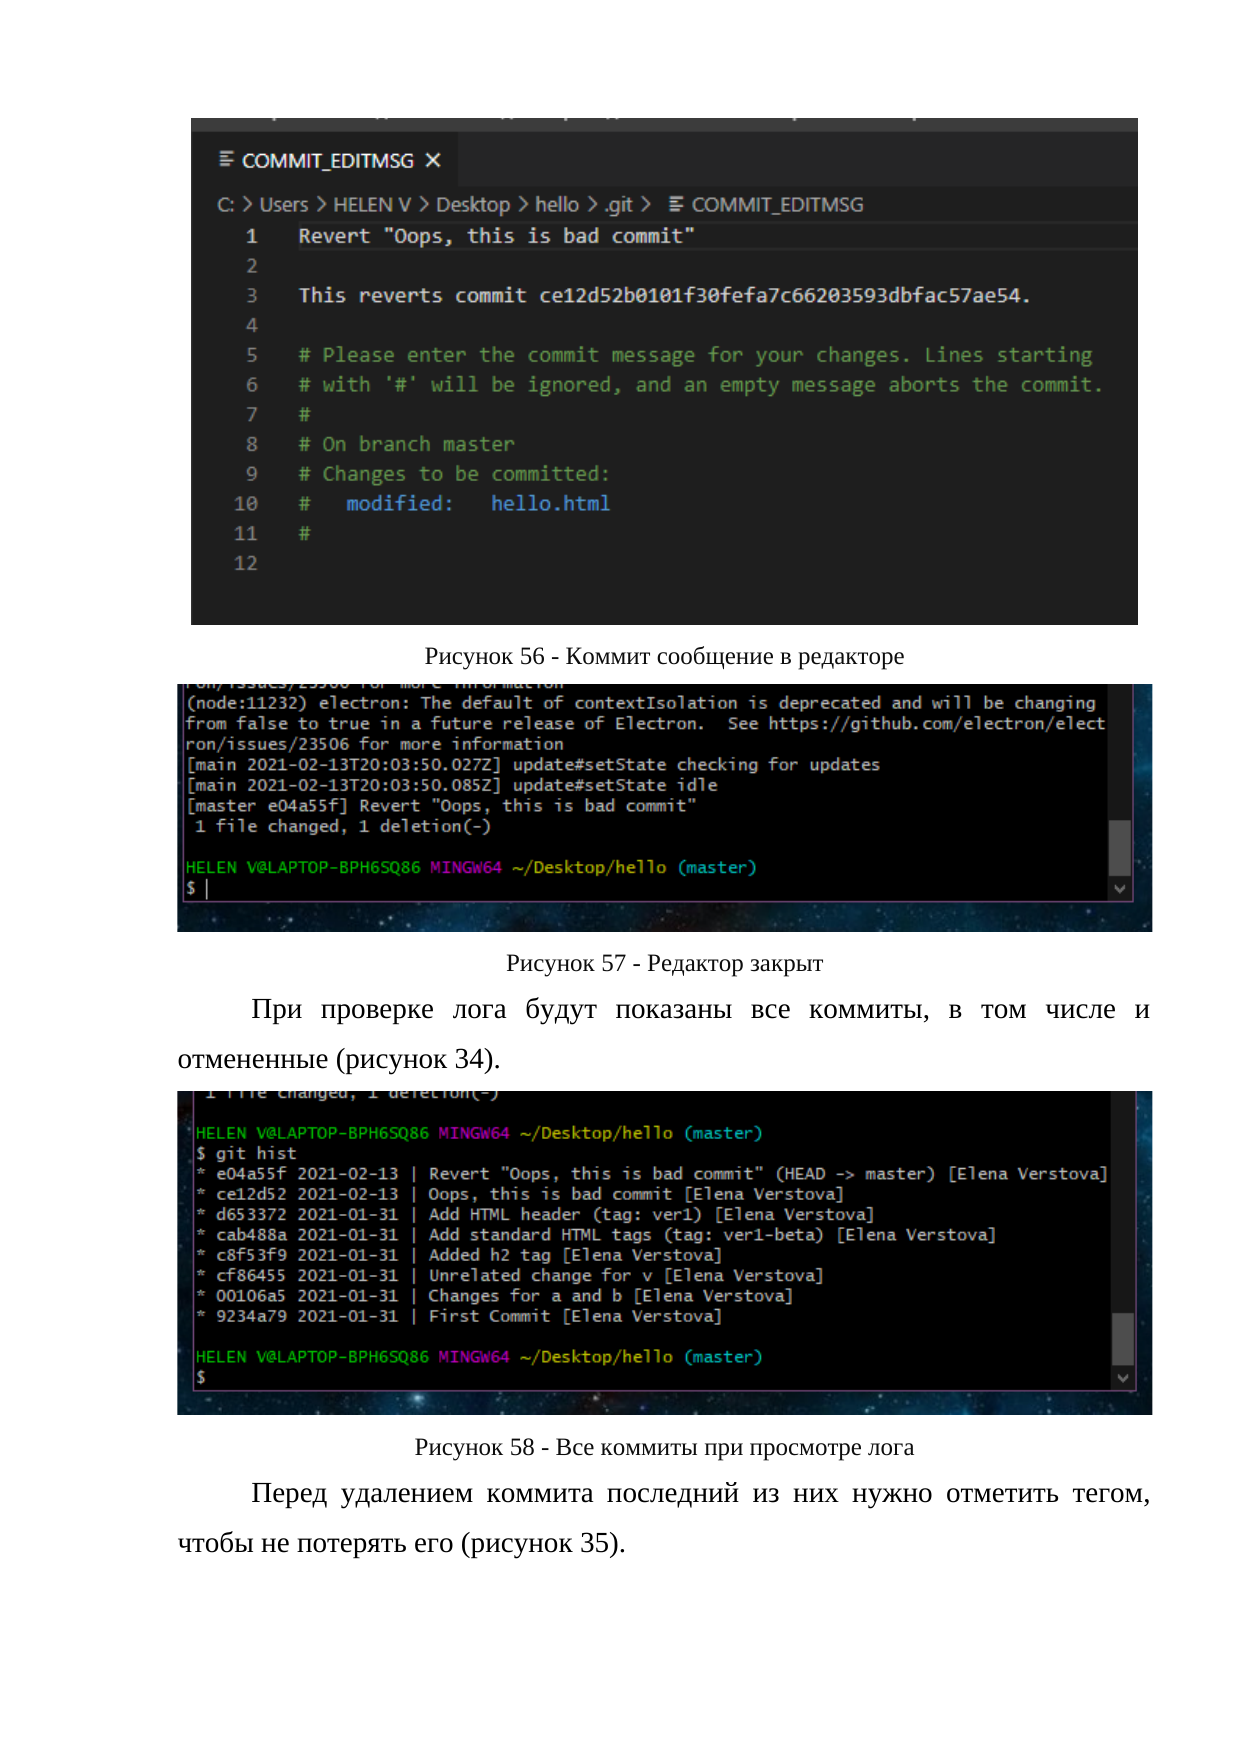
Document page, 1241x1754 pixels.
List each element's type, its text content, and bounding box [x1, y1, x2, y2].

picture [177, 684, 1153, 932]
text Перед удалением коммита последний из них нужно отметить тегом, чтобы не потерять его (рисунок 35). [177, 1475, 1152, 1558]
picture [862, 1406, 874, 1413]
text Рисунок 57 - Редактор закрыт [177, 948, 1152, 977]
picture [191, 118, 1138, 625]
picture [177, 1091, 1153, 1415]
text Рисунок 56 - Коммит сообщение в редакторе [177, 641, 1152, 670]
picture [1146, 775, 1153, 783]
text Рисунок 58 - Все коммиты при просмотре лога [177, 1432, 1152, 1460]
picture [1147, 1206, 1153, 1228]
text При проверке лога будут показаны все коммиты, в том числе и отмененные (рисунок 34). [177, 991, 1152, 1075]
